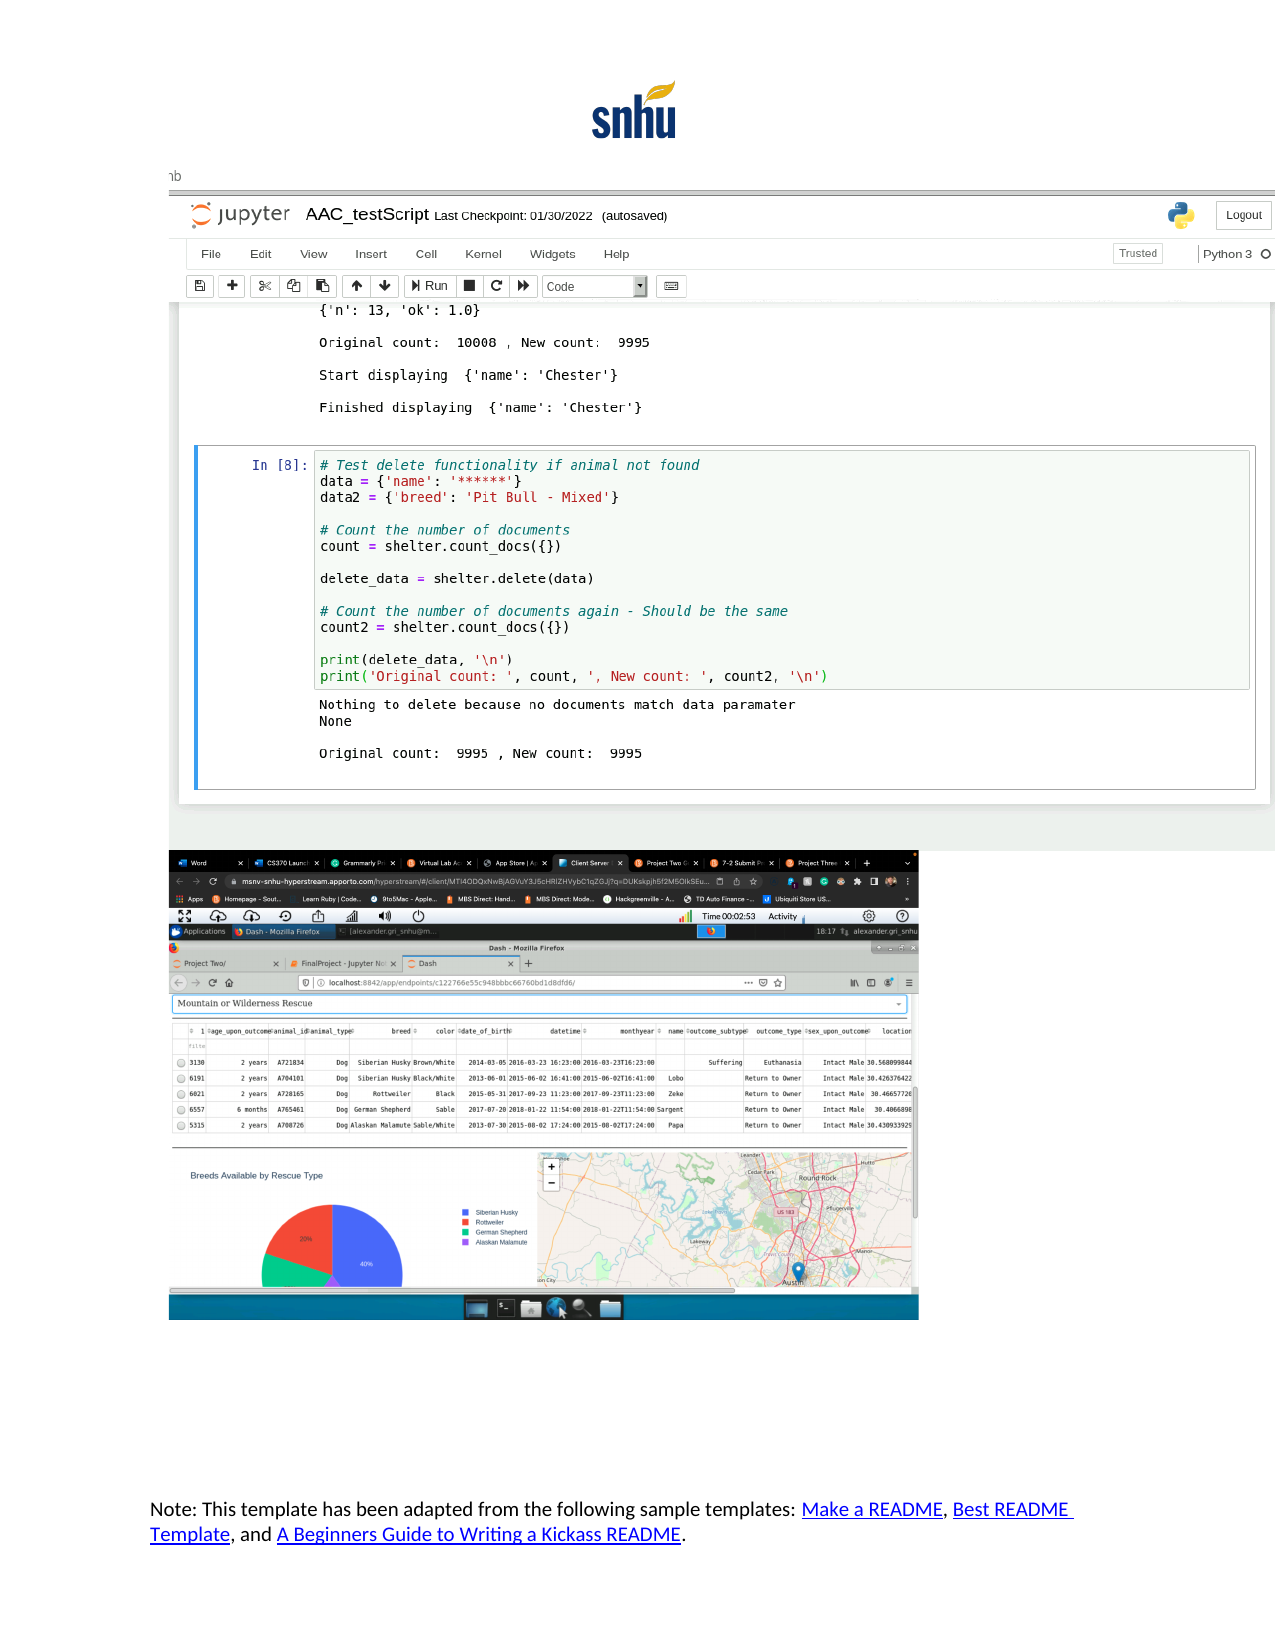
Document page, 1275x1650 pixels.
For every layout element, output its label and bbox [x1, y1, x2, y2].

picture [573, 75, 702, 147]
